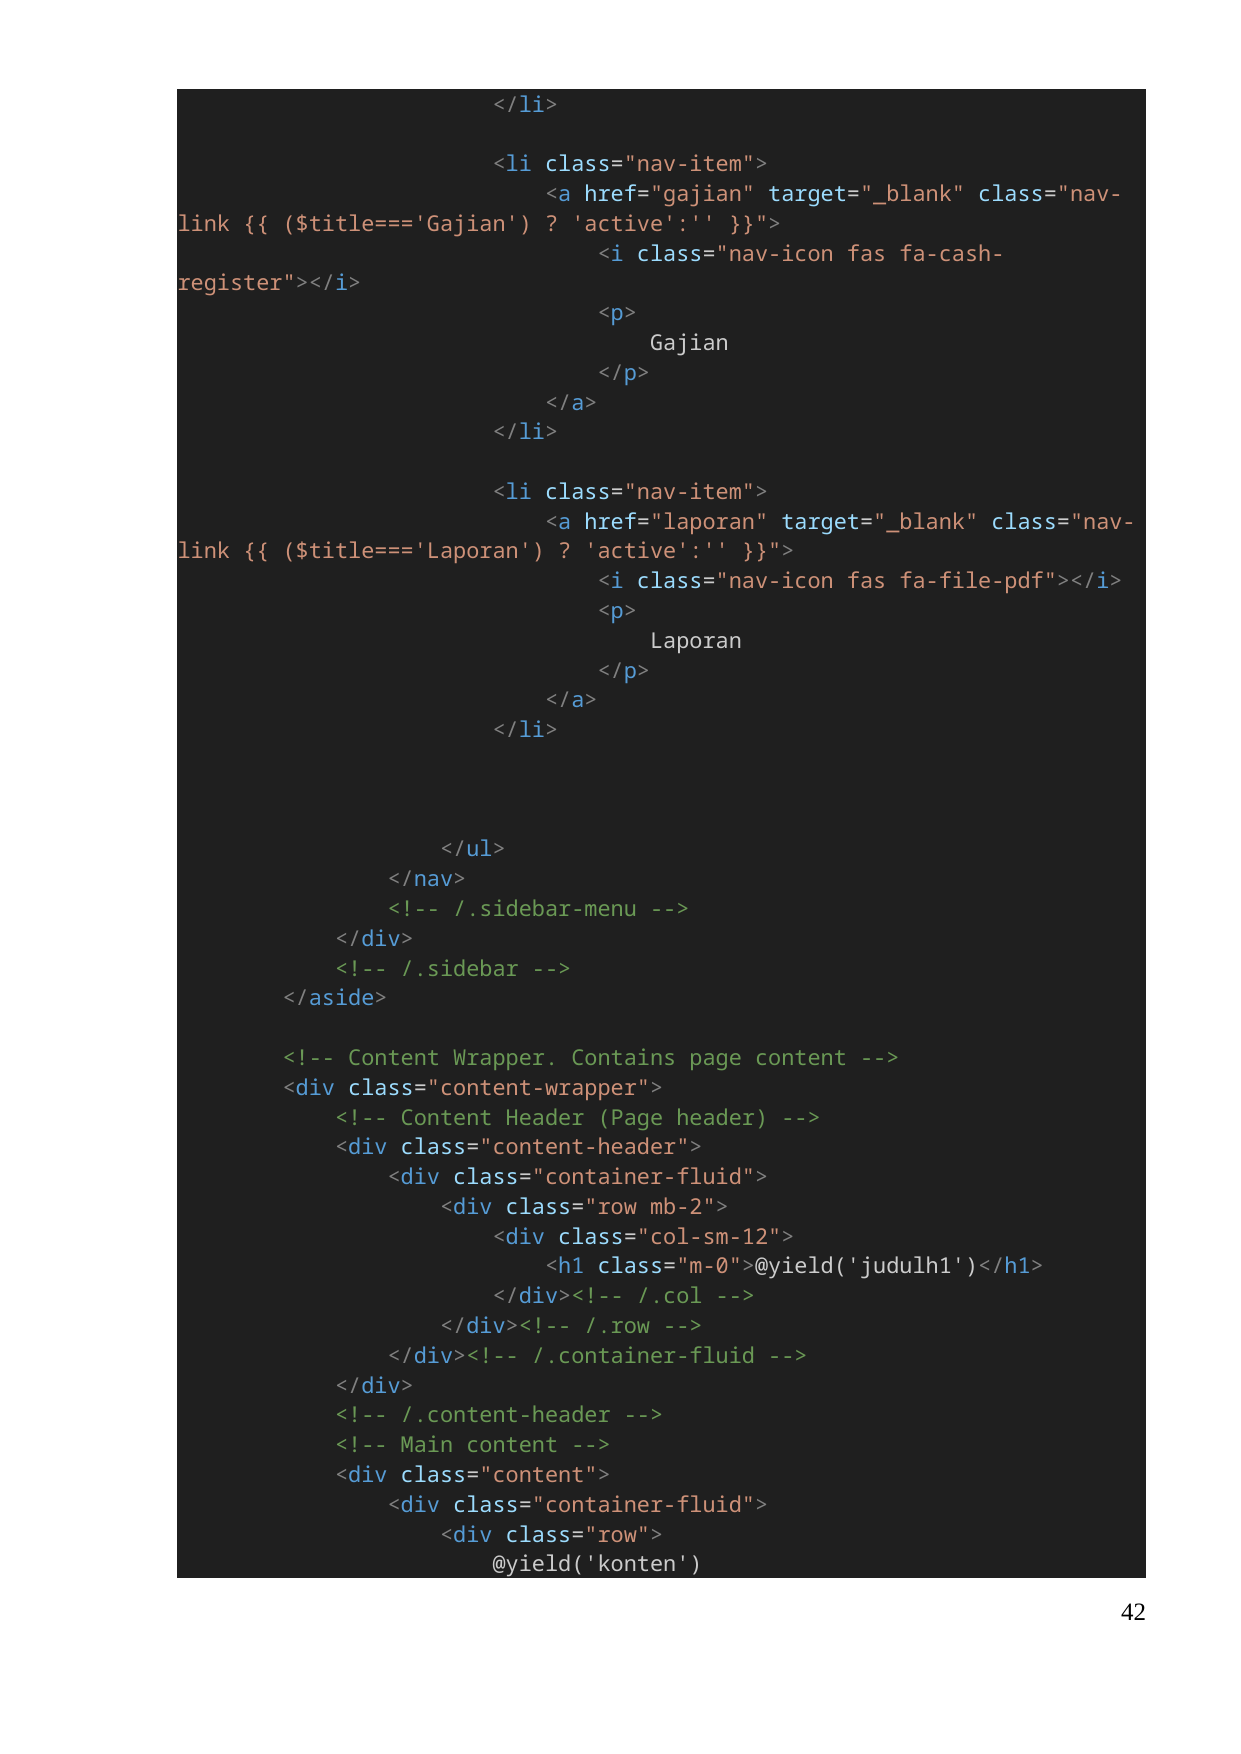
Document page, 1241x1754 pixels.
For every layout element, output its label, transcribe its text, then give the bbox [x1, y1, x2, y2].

text </a> [177, 387, 1146, 416]
text <!-- Main content --> [177, 1429, 1146, 1459]
text <!-- /.sidebar --> [177, 953, 1146, 982]
text <!-- /.sidebar-menu --> [177, 893, 1146, 923]
text </aside> [177, 982, 1146, 1012]
text </ul> [177, 833, 1146, 863]
text </div> [177, 923, 1146, 953]
text </div><!-- /.row --> [177, 1310, 1146, 1340]
text </a> [177, 684, 1146, 714]
text <a href="laporan" target="_blank" class="nav-link {{ ($title==='Laporan') ? 'active':'' }}"> [177, 506, 1146, 565]
text Gajian [177, 327, 1146, 357]
text <a href="gajian" target="_blank" class="nav-link {{ ($title==='Gajian') ? 'active':'' }}"> [177, 178, 1146, 238]
text <p> [177, 297, 1146, 327]
text <!-- Content Header (Page header) --> [177, 1102, 1146, 1131]
text <div class="container-fluid"> [177, 1489, 1146, 1519]
text <!-- Content Wrapper. Contains page content --> [177, 1042, 1146, 1072]
text Laporan [177, 625, 1146, 655]
text </p> [177, 655, 1146, 684]
text <div class="content"> [177, 1459, 1146, 1489]
text <div class="container-fluid"> [177, 1161, 1146, 1191]
text <div class="row mb-2"> [177, 1191, 1146, 1221]
text </nav> [177, 863, 1146, 893]
text <i class="nav-icon fas fa-file-pdf"></i> [177, 565, 1146, 595]
text </div><!-- /.col --> [177, 1280, 1146, 1310]
text <p> [177, 595, 1146, 625]
text </div><!-- /.container-fluid --> [177, 1340, 1146, 1370]
text <div class="row"> [177, 1519, 1146, 1548]
text <div class="content-header"> [177, 1131, 1146, 1161]
text <i class="nav-icon fas fa-cash-register"></i> [177, 238, 1146, 297]
text </li> [177, 714, 1146, 744]
text </p> [177, 357, 1146, 387]
text </div> [177, 1370, 1146, 1399]
text <h1 class="m-0">@yield('judulh1')</h1> [177, 1251, 1146, 1280]
text <div class="content-wrapper"> [177, 1072, 1146, 1102]
text <li class="nav-item"> [177, 148, 1146, 178]
text @yield('konten') [177, 1548, 1146, 1578]
text <div class="col-sm-12"> [177, 1221, 1146, 1251]
text </li> [177, 416, 1146, 446]
text <!-- /.content-header --> [177, 1399, 1146, 1429]
text <li class="nav-item"> [177, 476, 1146, 506]
text </li> [177, 89, 1146, 118]
